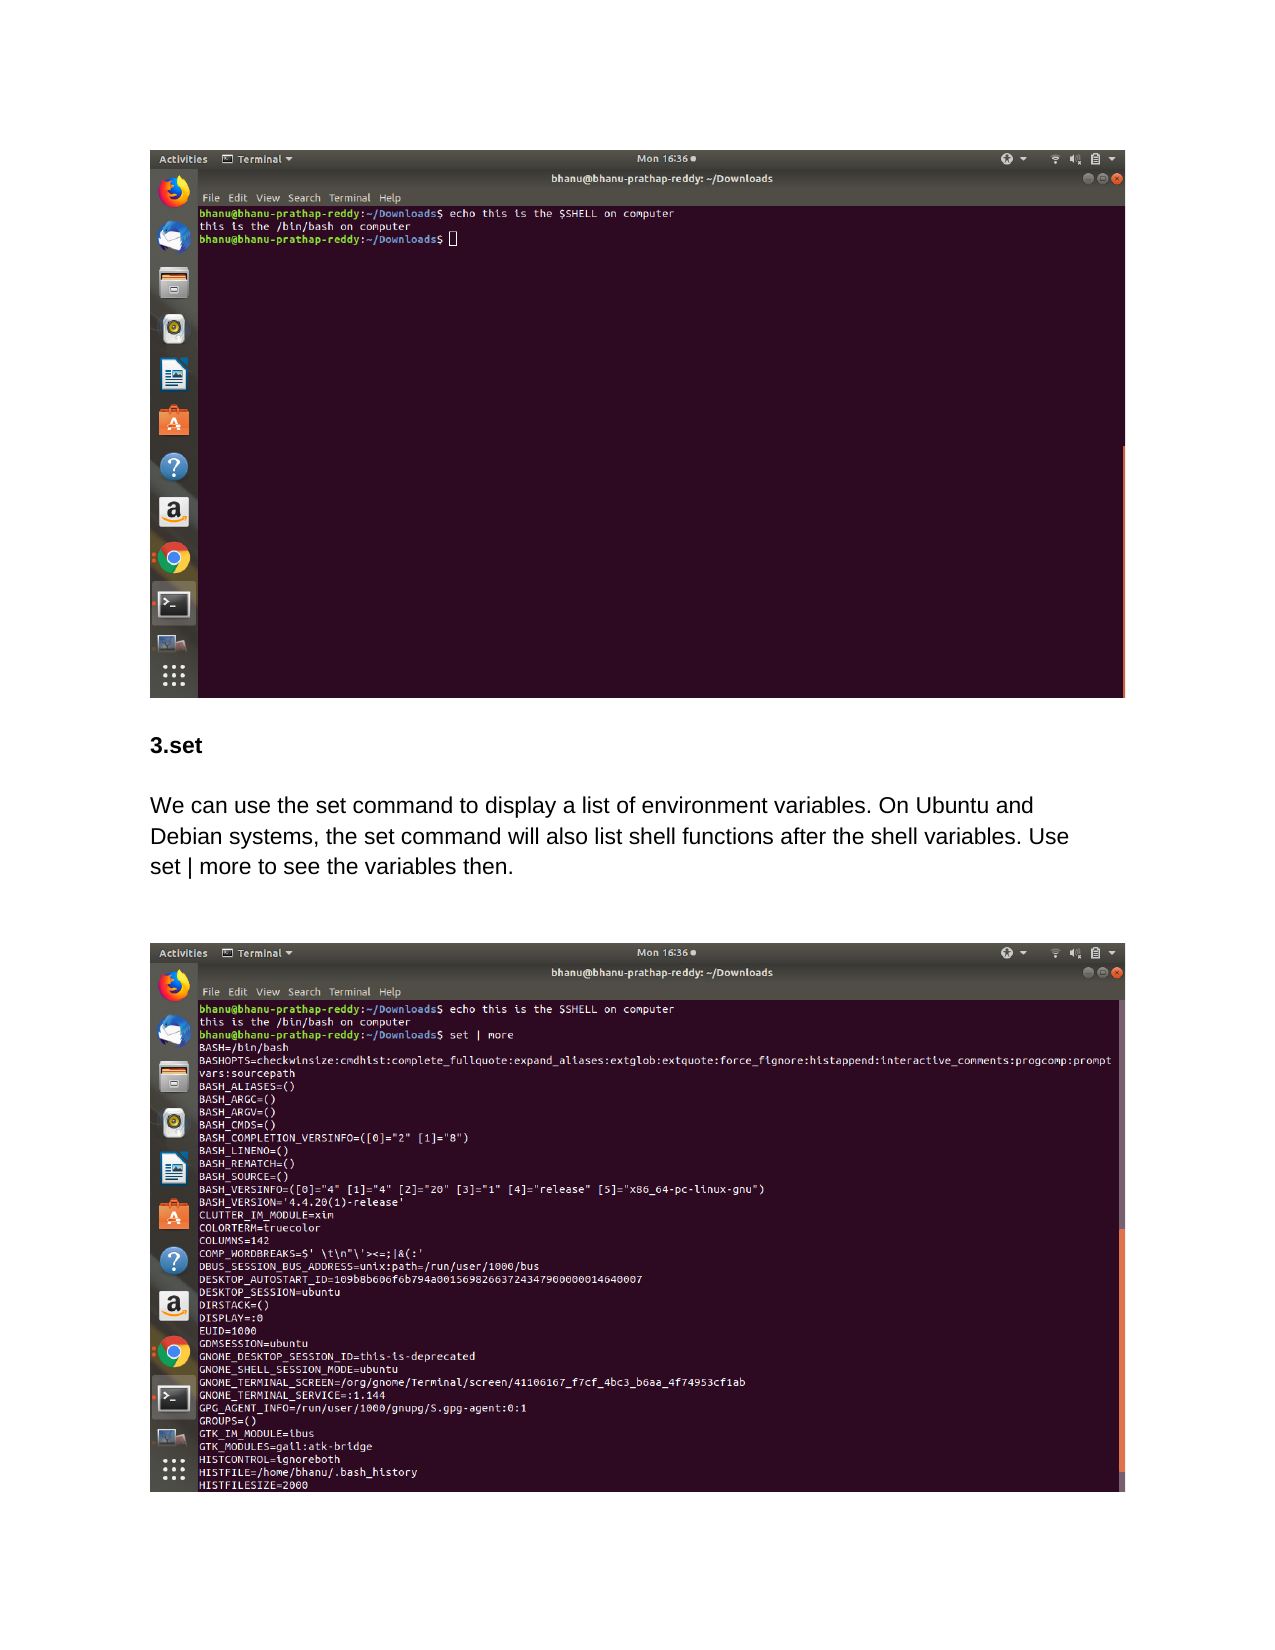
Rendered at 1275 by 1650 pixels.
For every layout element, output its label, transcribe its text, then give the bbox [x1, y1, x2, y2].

text We can use the set command to display a list of environment variables. On Ubuntu and [150, 792, 1125, 819]
picture [150, 943, 1125, 1492]
picture [150, 150, 1125, 698]
text Debian systems, the set command will also list shell functions after the shell variables. Use [150, 823, 1125, 849]
text set | more to see the variables then. [150, 853, 1125, 879]
text 3.set [150, 732, 1125, 758]
